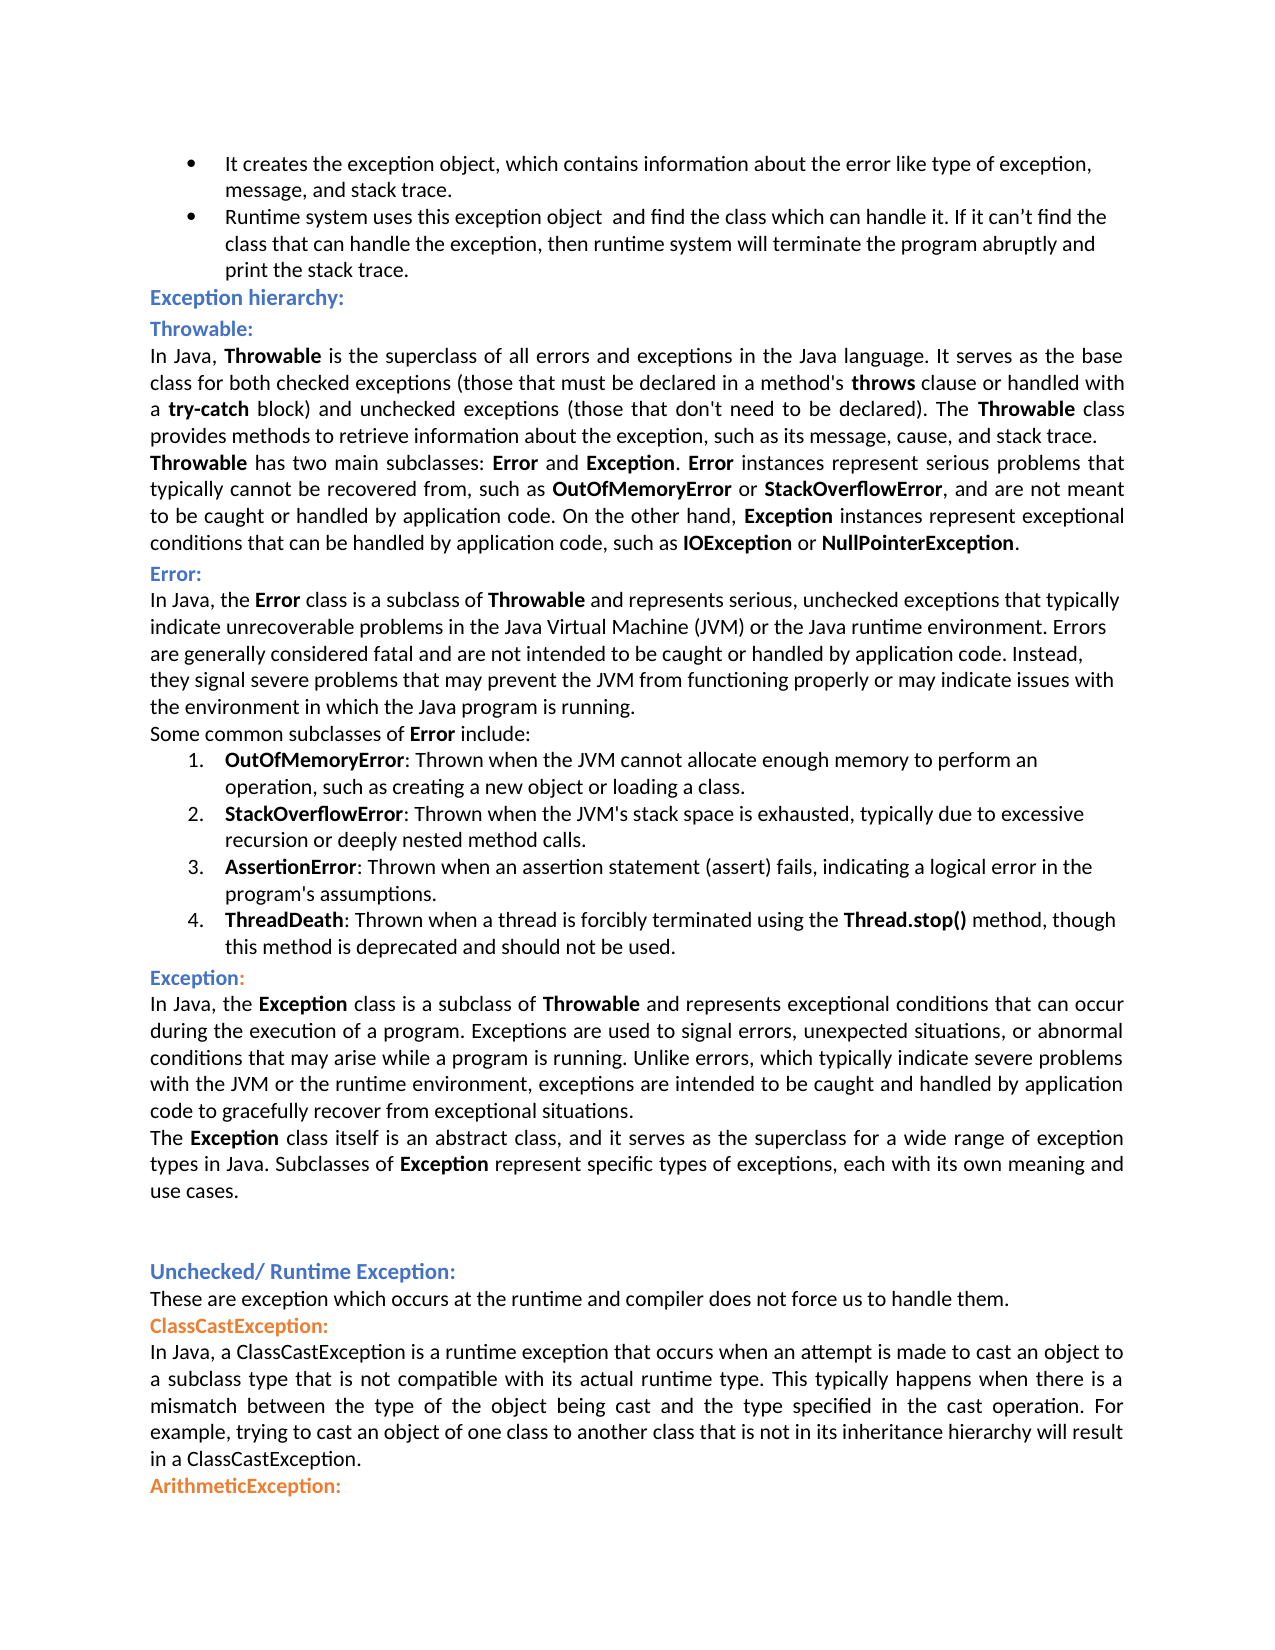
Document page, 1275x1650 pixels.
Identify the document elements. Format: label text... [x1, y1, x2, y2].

list ThreadDeath: Thrown when a thread is forcibly terminated using the Thread.stop() method, though this method is deprecated and should not be used. [187, 906, 1125, 960]
text In Java, Throwable is the superclass of all errors and exceptions in the Java language. It serves as the base class for both checked exceptions (those that must be declared in a method's throws clause or handled with a try-catch block) and unchecked exceptions (those that don't need to be declared). The Throwable class provides methods to retrieve information about the exception, such as its message, cause, and stack trace. [150, 342, 1125, 449]
list It creates the exception object, which contains information about the error like type of exception, message, and stack trace. [187, 150, 1125, 203]
text The Exception class itself is an abstract class, and it serves as the superclass for a wide range of exception types in Java. Subclasses of Exception represent specific types of exceptions, each with its own meaning and use cases. [150, 1124, 1125, 1204]
list Runtime system uses this exception object and find the class which can handle it. If it can’t find the class that can handle the exception, then runtime system will terminate the program abruptly and print the stack trace. [187, 203, 1125, 283]
text In Java, the Error class is a subclass of Throwable and represents serious, unchecked exceptions that typically indicate unrecoverable problems in the Java Virtual Machine (JVM) or the Java runtime environment. Errors are generally considered fatal and are not intended to be caught or handled by application code. Instead, they signal severe problems that may prevent the JVM from functioning properly or may indicate issues with the environment in which the Java program is running. [150, 586, 1125, 720]
list AssertionError: Thrown when an assertion statement (assert) fails, indicating a logical error in the program's assumptions. [187, 853, 1125, 906]
text These are exception which occurs at the runtime and compiler does not force us to handle them. [150, 1285, 1125, 1312]
subtitle Error: [150, 560, 1125, 586]
text Some common subclasses of Error include: [150, 720, 1125, 746]
list OutOfMemoryError: Thrown when the JVM cannot allocate enough memory to perform an operation, such as creating a new object or loading a class. [187, 746, 1125, 800]
subtitle Throwable: [150, 316, 1125, 342]
text ArithmeticException: [150, 1472, 1125, 1498]
text ClassCastException: In Java, a ClassCastException is a runtime exception that occurs when an attempt is made to cast an object to a subclass type that is not compatible with its actual runtime type. This typically happens when there is a mismatch between the type of the object being cast and the type specified in the cast operation. For example, trying to cast an object of one class to another class that is not in its inheritance hierarchy will result in a ClassCastException. [150, 1312, 1125, 1472]
text In Java, the Exception class is a subclass of Throwable and represents exceptional conditions that can occur during the execution of a program. Exceptions are used to signal errors, unexpected situations, or abnormal conditions that may arise while a program is running. Unlike errors, which typically indicate severe problems with the JVM or the runtime environment, exceptions are intended to be caught and handled by application code to gracefully recover from exceptional situations. [150, 991, 1125, 1124]
list StackOverflowError: Thrown when the JVM's stack space is exhausted, typically due to excessive recursion or deeply nested method calls. [187, 800, 1125, 853]
subtitle Exception hierarchy: [150, 283, 1125, 311]
text Throwable has two main subclasses: Error and Exception. Error instances represent serious problems that typically cannot be recovered from, such as OutOfMemoryError or StackOverflowError, and are not meant to be caught or handled by application code. On the other hand, Exception instances represent exceptional conditions that can be handled by application code, such as IOException or NullPointerException. [150, 449, 1125, 556]
subtitle Exception: [150, 964, 1125, 991]
subtitle Unchecked/ Runtime Exception: [150, 1257, 1125, 1285]
